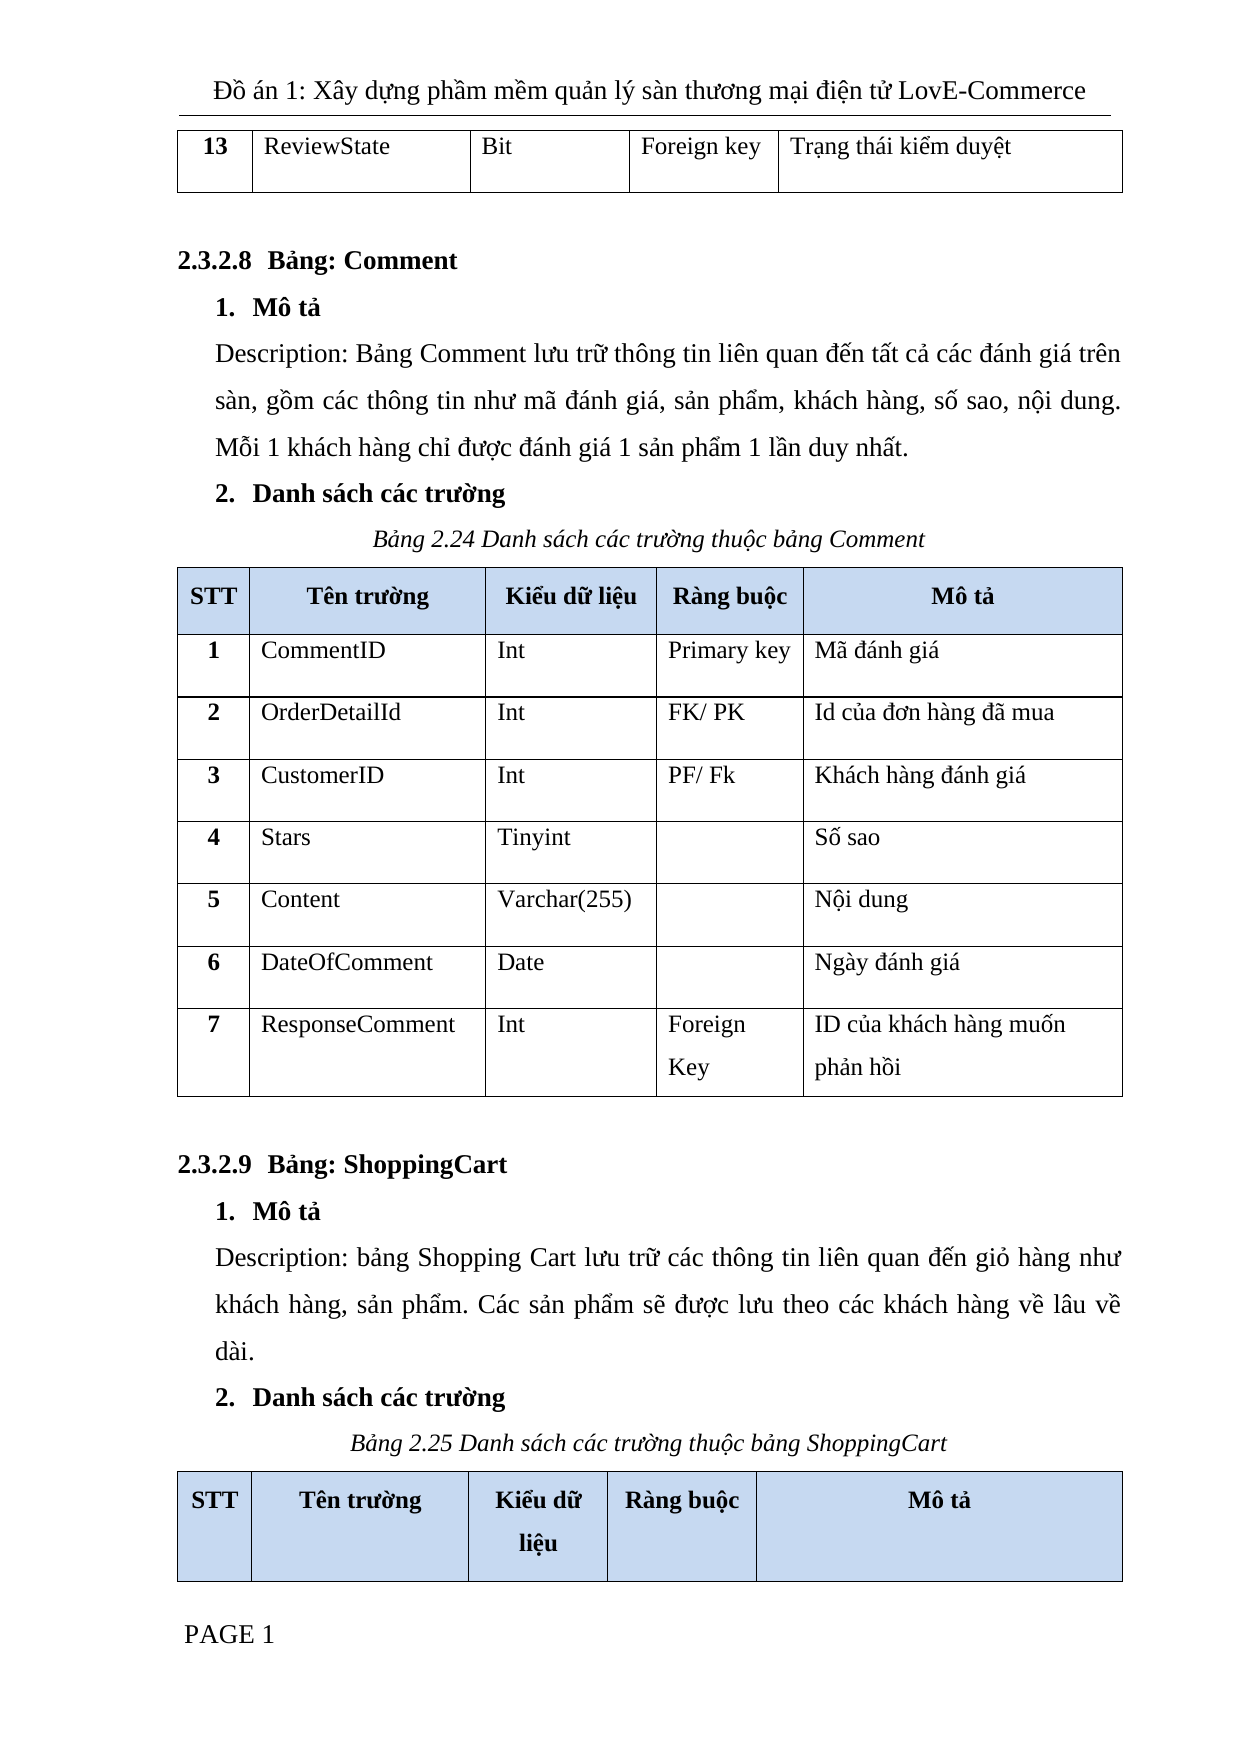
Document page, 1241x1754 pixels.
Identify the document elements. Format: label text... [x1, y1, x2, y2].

subtitle Bảng: Comment [177, 244, 1122, 275]
table_cell PF/ Fk [657, 760, 803, 821]
table_cell 6 [178, 947, 249, 1008]
table_cell OrderDetailId [250, 698, 485, 759]
table_header Tên trường [252, 1472, 468, 1581]
table_cell DateOfComment [250, 947, 485, 1008]
table_cell Stars [250, 822, 485, 883]
table_cell FK/ PK [657, 698, 803, 759]
text Bảng 2.25 Danh sách các trường thuộc bảng ShoppingCart [177, 1428, 1122, 1457]
table_cell Bit [471, 131, 629, 192]
table_cell Khách hàng đánh giá [804, 760, 1122, 821]
text Bảng 2.24 Danh sách các trường thuộc bảng Comment [177, 524, 1122, 553]
table_cell Varchar(255) [486, 884, 656, 946]
table_header Ràng buộc [657, 568, 803, 634]
table_header Mô tả [757, 1472, 1122, 1581]
table_cell 7 [178, 1009, 249, 1096]
list Danh sách các trường [215, 1381, 1122, 1413]
table_cell Int [486, 1009, 656, 1096]
table_cell CommentID [250, 635, 485, 696]
table_header Kiểu dữ liệu [486, 568, 656, 634]
table_cell 1 [178, 635, 249, 696]
table_header Tên trường [250, 568, 485, 634]
table_header Mô tả [804, 568, 1122, 634]
table_cell [657, 822, 803, 883]
table_cell 3 [178, 760, 249, 821]
table_cell 2 [178, 698, 249, 759]
table_cell Tinyint [486, 822, 656, 883]
text Description: Bảng Comment lưu trữ thông tin liên quan đến tất cả các đánh giá trên sàn, gồm các thông tin như mã đánh giá, sản phẩm, khách hàng, số sao, nội dung. Mỗi 1 khách hàng chỉ được đánh giá 1 sản phẩm 1 lần duy nhất. [215, 337, 1122, 462]
table_cell ResponseComment [250, 1009, 485, 1096]
table_cell Date [486, 947, 656, 1008]
table_cell ID của khách hàng muốn phản hồi [804, 1009, 1122, 1096]
table_cell 4 [178, 822, 249, 883]
table_cell [657, 884, 803, 946]
table_cell 5 [178, 884, 249, 946]
list Mô tả [215, 1195, 1122, 1226]
table_header Ràng buộc [608, 1472, 756, 1581]
table_cell CustomerID [250, 760, 485, 821]
table_cell Mã đánh giá [804, 635, 1122, 696]
table_cell Content [250, 884, 485, 946]
table_cell Primary key [657, 635, 803, 696]
table_cell Nội dung [804, 884, 1122, 946]
text Description: bảng Shopping Cart lưu trữ các thông tin liên quan đến giỏ hàng như khách hàng, sản phẩm. Các sản phẩm sẽ được lưu theo các khách hàng về lâu về dài. [215, 1241, 1122, 1366]
table_cell Foreign Key [657, 1009, 803, 1096]
table_header STT [178, 568, 249, 634]
table_cell Int [486, 760, 656, 821]
table_header STT [178, 1472, 251, 1581]
table_cell Trạng thái kiểm duyệt [779, 131, 1122, 192]
table_cell Ngày đánh giá [804, 947, 1122, 1008]
list Danh sách các trường [215, 477, 1122, 509]
table_cell Int [486, 698, 656, 759]
subtitle Bảng: ShoppingCart [177, 1148, 1122, 1179]
table_cell ReviewState [253, 131, 470, 192]
list Mô tả [215, 291, 1122, 322]
table_cell Foreign key [630, 131, 778, 192]
table_cell Id của đơn hàng đã mua [804, 698, 1122, 759]
table_cell [657, 947, 803, 1008]
table_cell Int [486, 635, 656, 696]
table_header Kiểu dữ liệu [469, 1472, 607, 1581]
table_cell Số sao [804, 822, 1122, 883]
table_cell 13 [178, 131, 252, 192]
